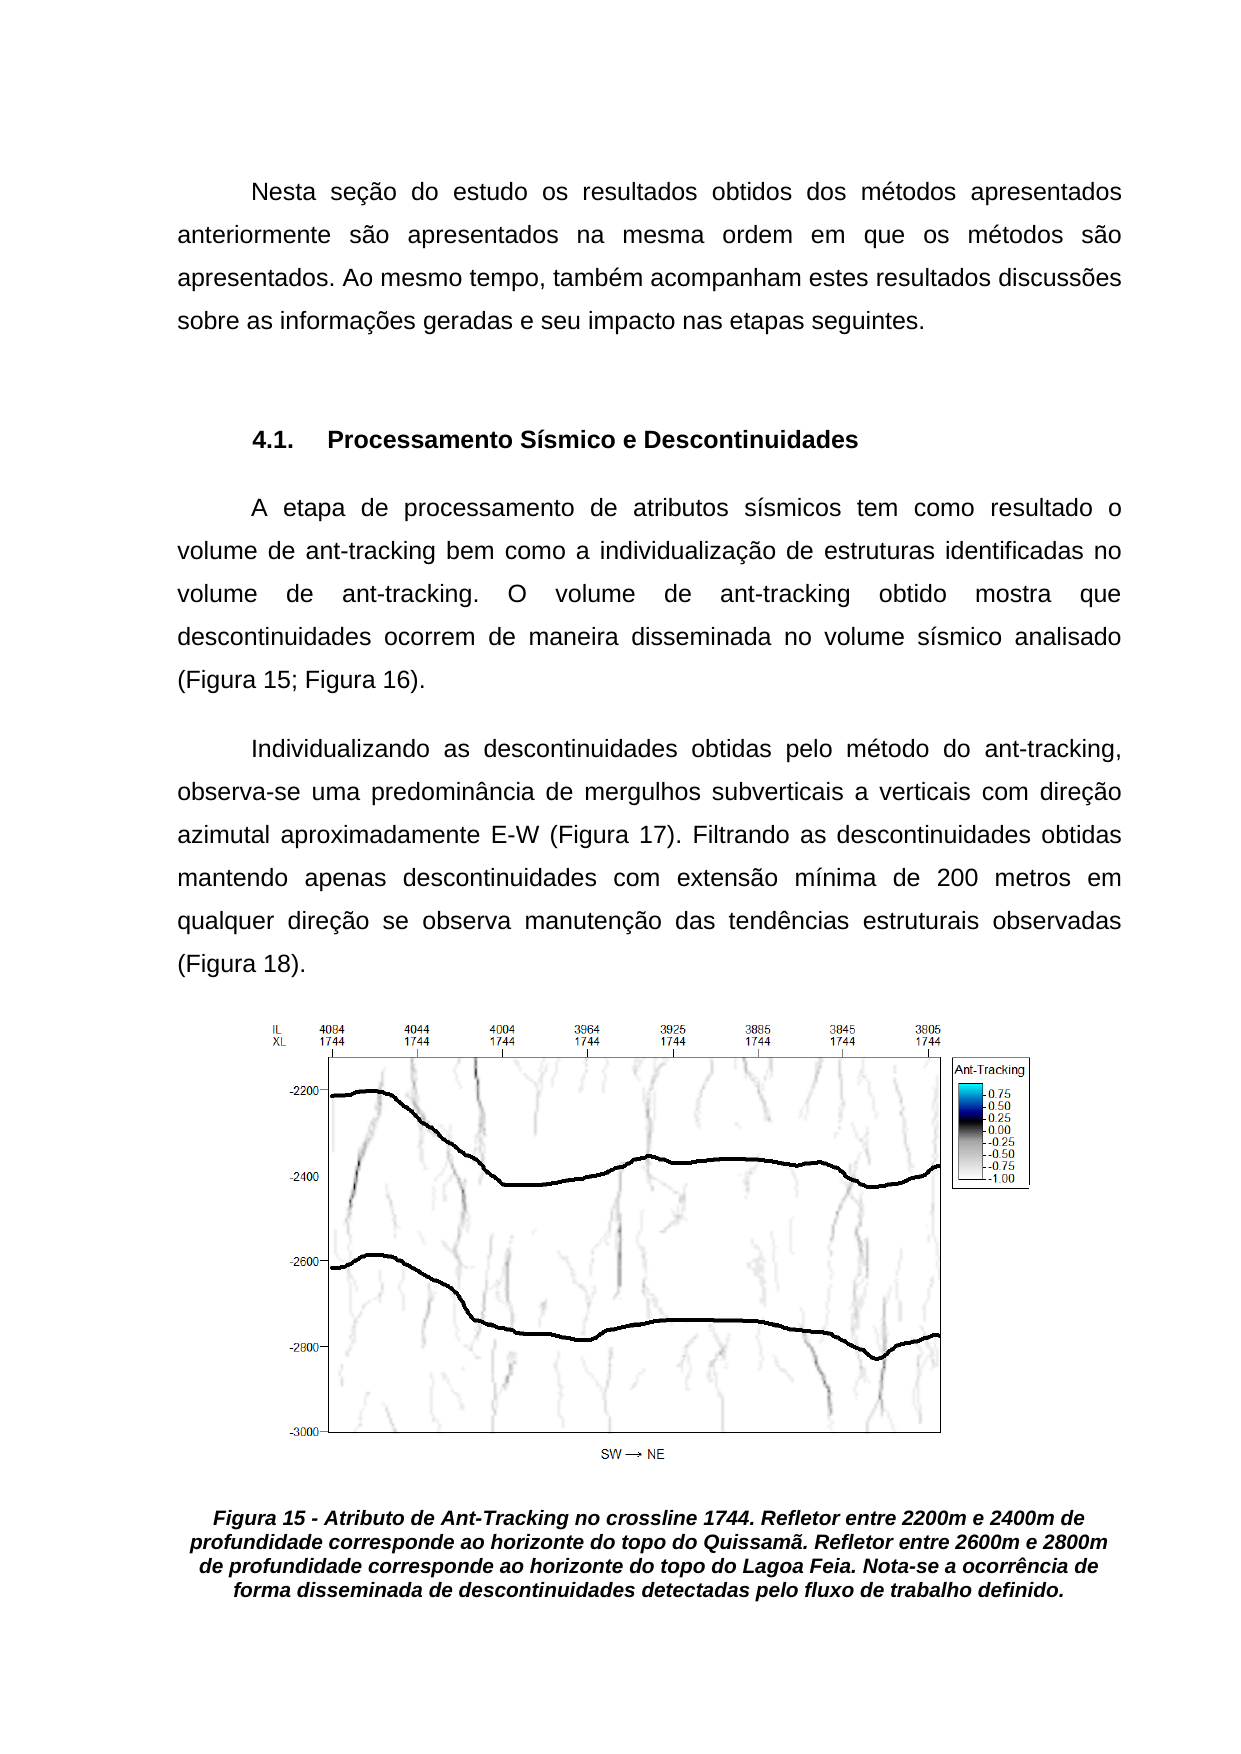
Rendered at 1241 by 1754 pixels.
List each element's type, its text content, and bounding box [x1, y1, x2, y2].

picture [265, 1017, 1035, 1476]
text Individualizando as descontinuidades obtidas pelo método do ant-tracking, observa-se uma predominância de mergulhos subverticais a verticais com direção azimutal aproximadamente E-W (Figura 17). Filtrando as descontinuidades obtidas mantendo apenas descontinuidades com extensão mínima de 200 metros em qualquer direção se observa manutenção das tendências estruturais observadas (Figura 18). [177, 733, 1123, 978]
list Processamento Sísmico e Descontinuidades [252, 425, 1123, 453]
text A etapa de processamento de atributos sísmicos tem como resultado o volume de ant-tracking bem como a individualização de estruturas identificadas no volume de ant-tracking. O volume de ant-tracking obtido mostra que descontinuidades ocorrem de maneira disseminada no volume sísmico analisado (Figura 15; Figura 16). [177, 493, 1123, 694]
text Nesta seção do estudo os resultados obtidos dos métodos apresentados anteriormente são apresentados na mesma ordem em que os métodos são apresentados. Ao mesmo tempo, também acompanham estes resultados discussões sobre as informações geradas e seu impacto nas etapas seguintes. [177, 177, 1123, 335]
text Figura 15 - Atributo de Ant-Tracking no crossline 1744. Refletor entre 2200m e 2400m de profundidade corresponde ao horizonte do topo do Quissamã. Refletor entre 2600m e 2800m de profundidade corresponde ao horizonte do topo do Lagoa Feia. Nota-se a ocorrência de forma disseminada de descontinuidades detectadas pelo fluxo de trabalho definido. [177, 1506, 1123, 1602]
